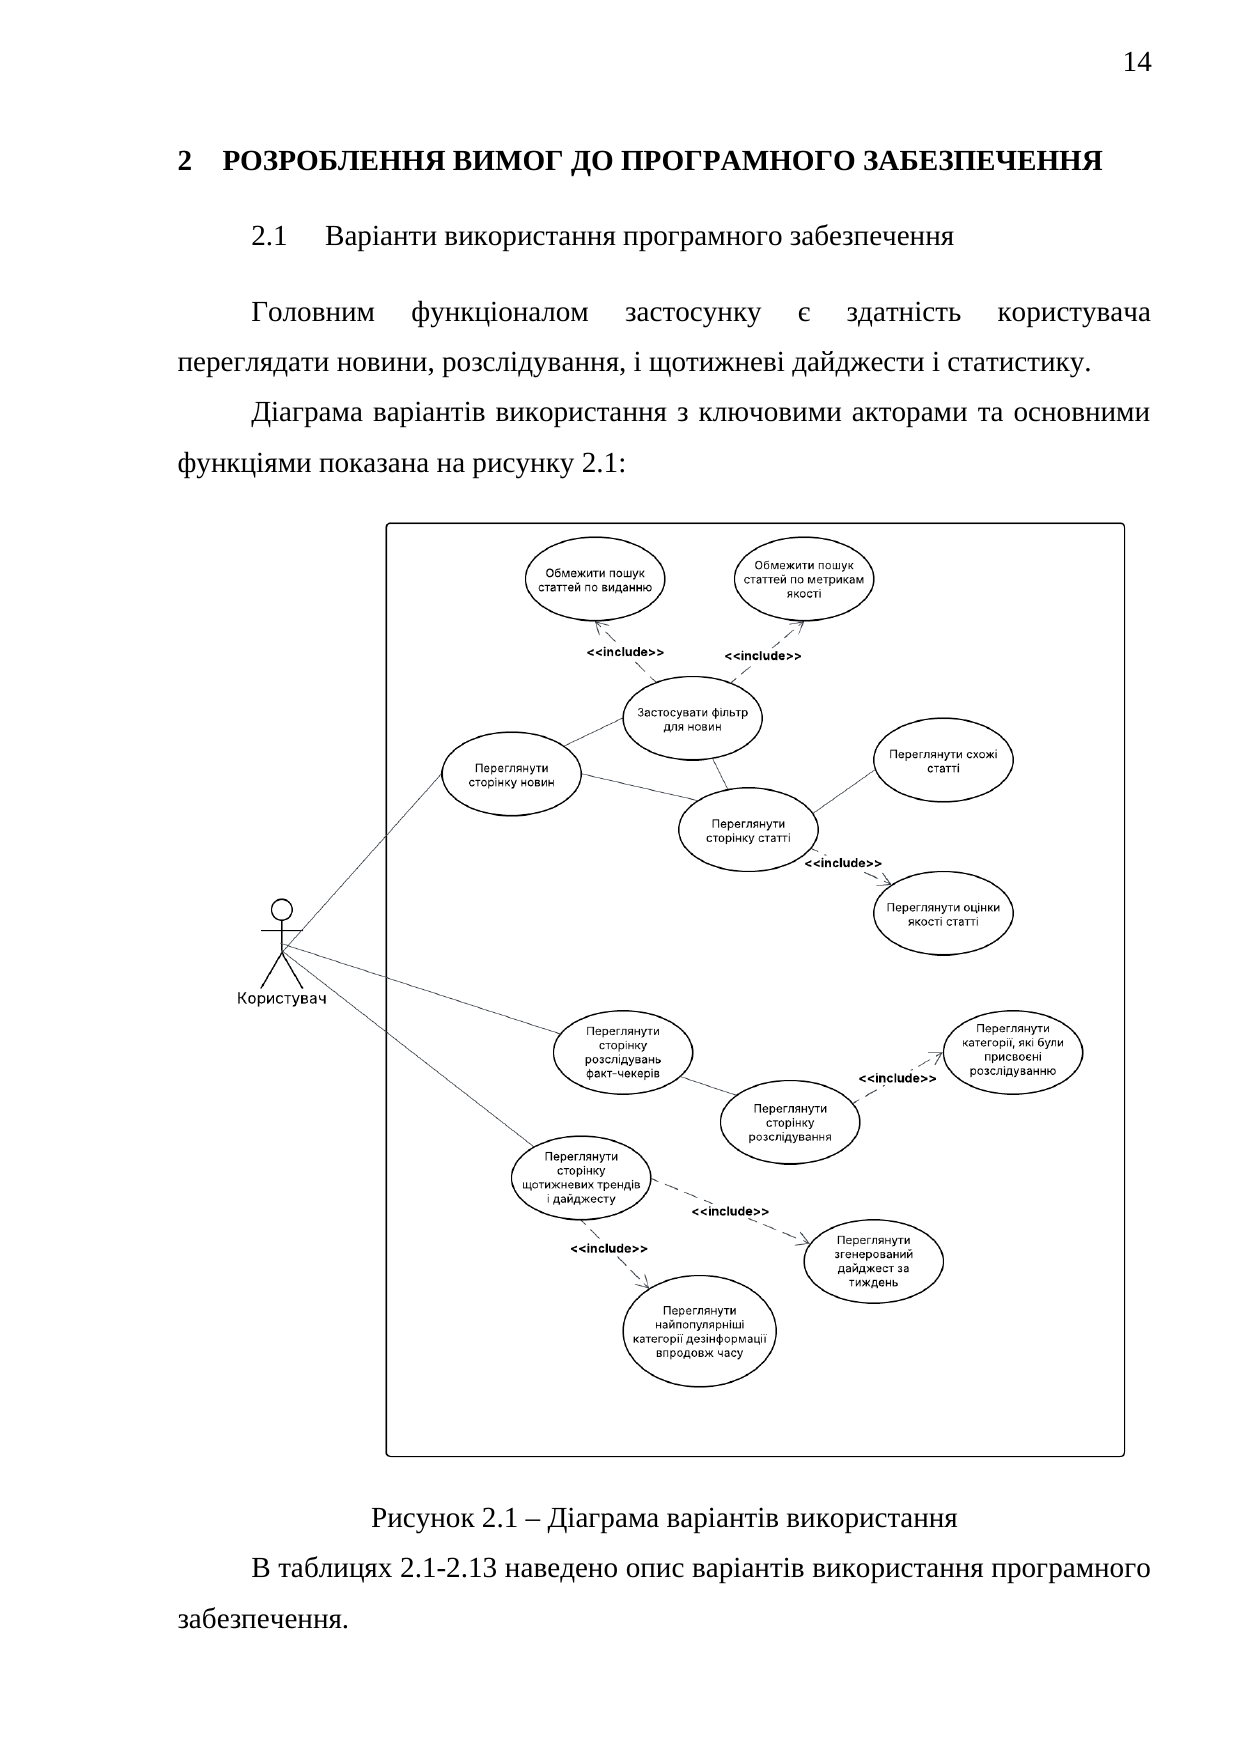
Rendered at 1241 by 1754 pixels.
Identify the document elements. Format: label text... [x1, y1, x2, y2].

text Рисунок 2.1 – Діаграма варіантів використання [177, 1500, 1152, 1534]
text Головним функціоналом застосунку є здатність користувача переглядати новини, розслідування, і щотижневі дайджести і статистику. [177, 294, 1152, 378]
subtitle Варіанти використання програмного забезпечення [251, 218, 1152, 252]
text Діаграма варіантів використання з ключовими акторами та основними функціями показана на рисунку 2.1: [177, 394, 1152, 478]
subtitle РОЗРОБЛЕННЯ ВИМОГ ДО ПРОГРАМНОГО ЗАБЕЗПЕЧЕННЯ [177, 143, 1152, 177]
text В таблицях 2.1-2.13 наведено опис варіантів використання програмного забезпечення. [177, 1551, 1152, 1634]
picture [177, 495, 1152, 1484]
